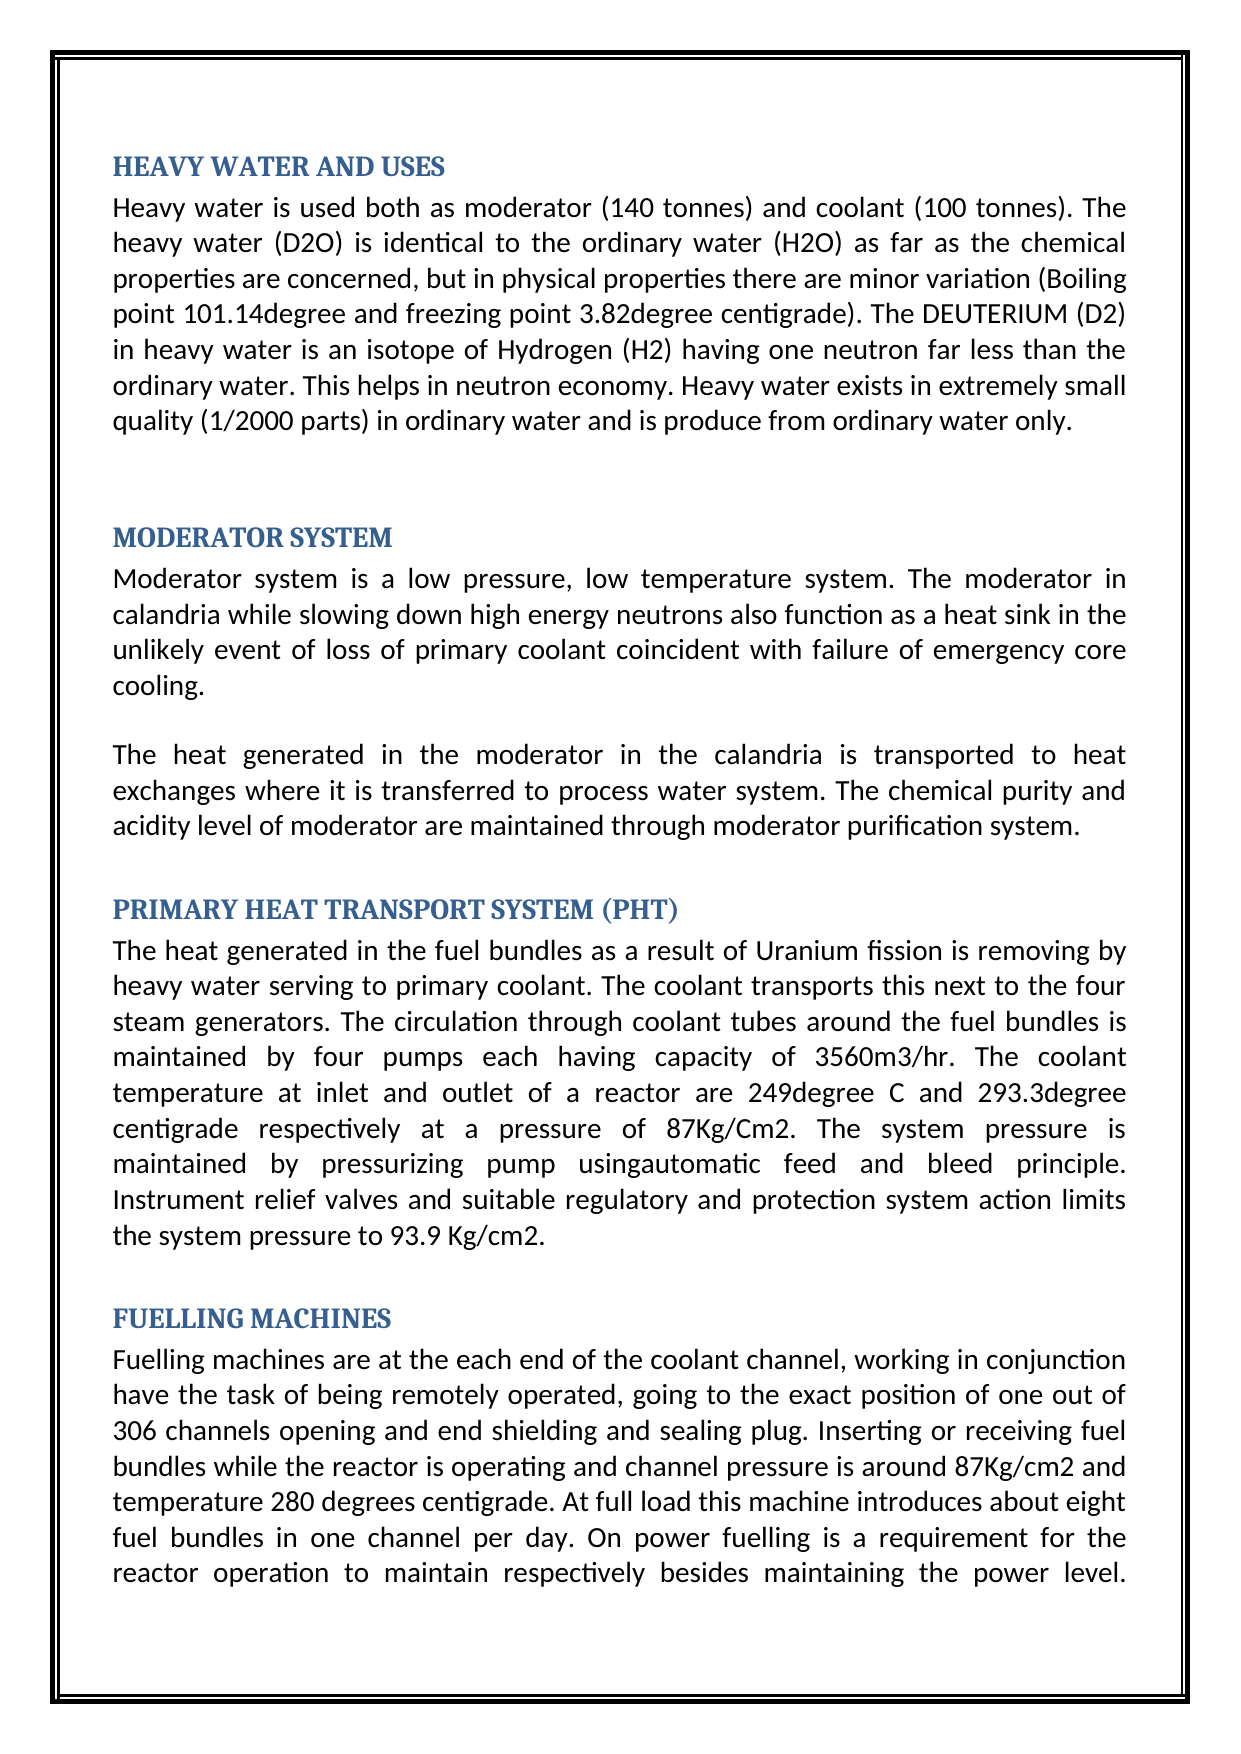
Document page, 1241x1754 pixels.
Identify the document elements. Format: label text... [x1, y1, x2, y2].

text Heavy water is used both as moderator (140 tonnes) and coolant (100 tonnes). The heavy water (D2O) is identical to the ordinary water (H2O) as far as the chemical properties are concerned, but in physical properties there are minor variation (Boiling point 101.14degree and freezing point 3.82degree centigrade). The DEUTERIUM (D2) in heavy water is an isotope of Hydrogen (H2) having one neutron far less than the ordinary water. This helps in neutron economy. Heavy water exists in extremely small quality (1/2000 parts) in ordinary water and is produce from ordinary water only. [112, 189, 1128, 438]
text Moderator system is a low pressure, low temperature system. The moderator in calandria while slowing down high energy neutrons also function as a heat sink in the unlikely event of loss of primary coolant coincident with failure of emergency core cooling. [112, 560, 1128, 703]
subtitle FUELLING MACHINES [112, 1302, 1128, 1336]
subtitle PRIMARY HEAT TRANSPORT SYSTEM (PHT) [112, 893, 1128, 927]
text The heat generated in the moderator in the calandria is transported to heat exchanges where it is transferred to process water system. The chemical purity and acidity level of moderator are maintained through moderator purification system. [112, 736, 1128, 843]
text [112, 1341, 1128, 1590]
text The heat generated in the fuel bundles as a result of Uranium fission is removing by heavy water serving to primary coolant. The coolant transports this next to the four steam generators. The circulation through coolant tubes around the fuel bundles is maintained by four pumps each having capacity of 3560m3/hr. The coolant temperature at inlet and outlet of a reactor are 249degree C and 293.3degree centigrade respectively at a pressure of 87Kg/Cm2. The system pressure is maintained by pressurizing pump usingautomatic feed and bleed principle. Instrument relief valves and suitable regulatory and protection system action limits the system pressure to 93.9 Kg/cm2. [112, 932, 1128, 1252]
subtitle MODERATOR SYSTEM [112, 522, 1128, 555]
subtitle HEAVY WATER AND USES [112, 150, 1128, 184]
